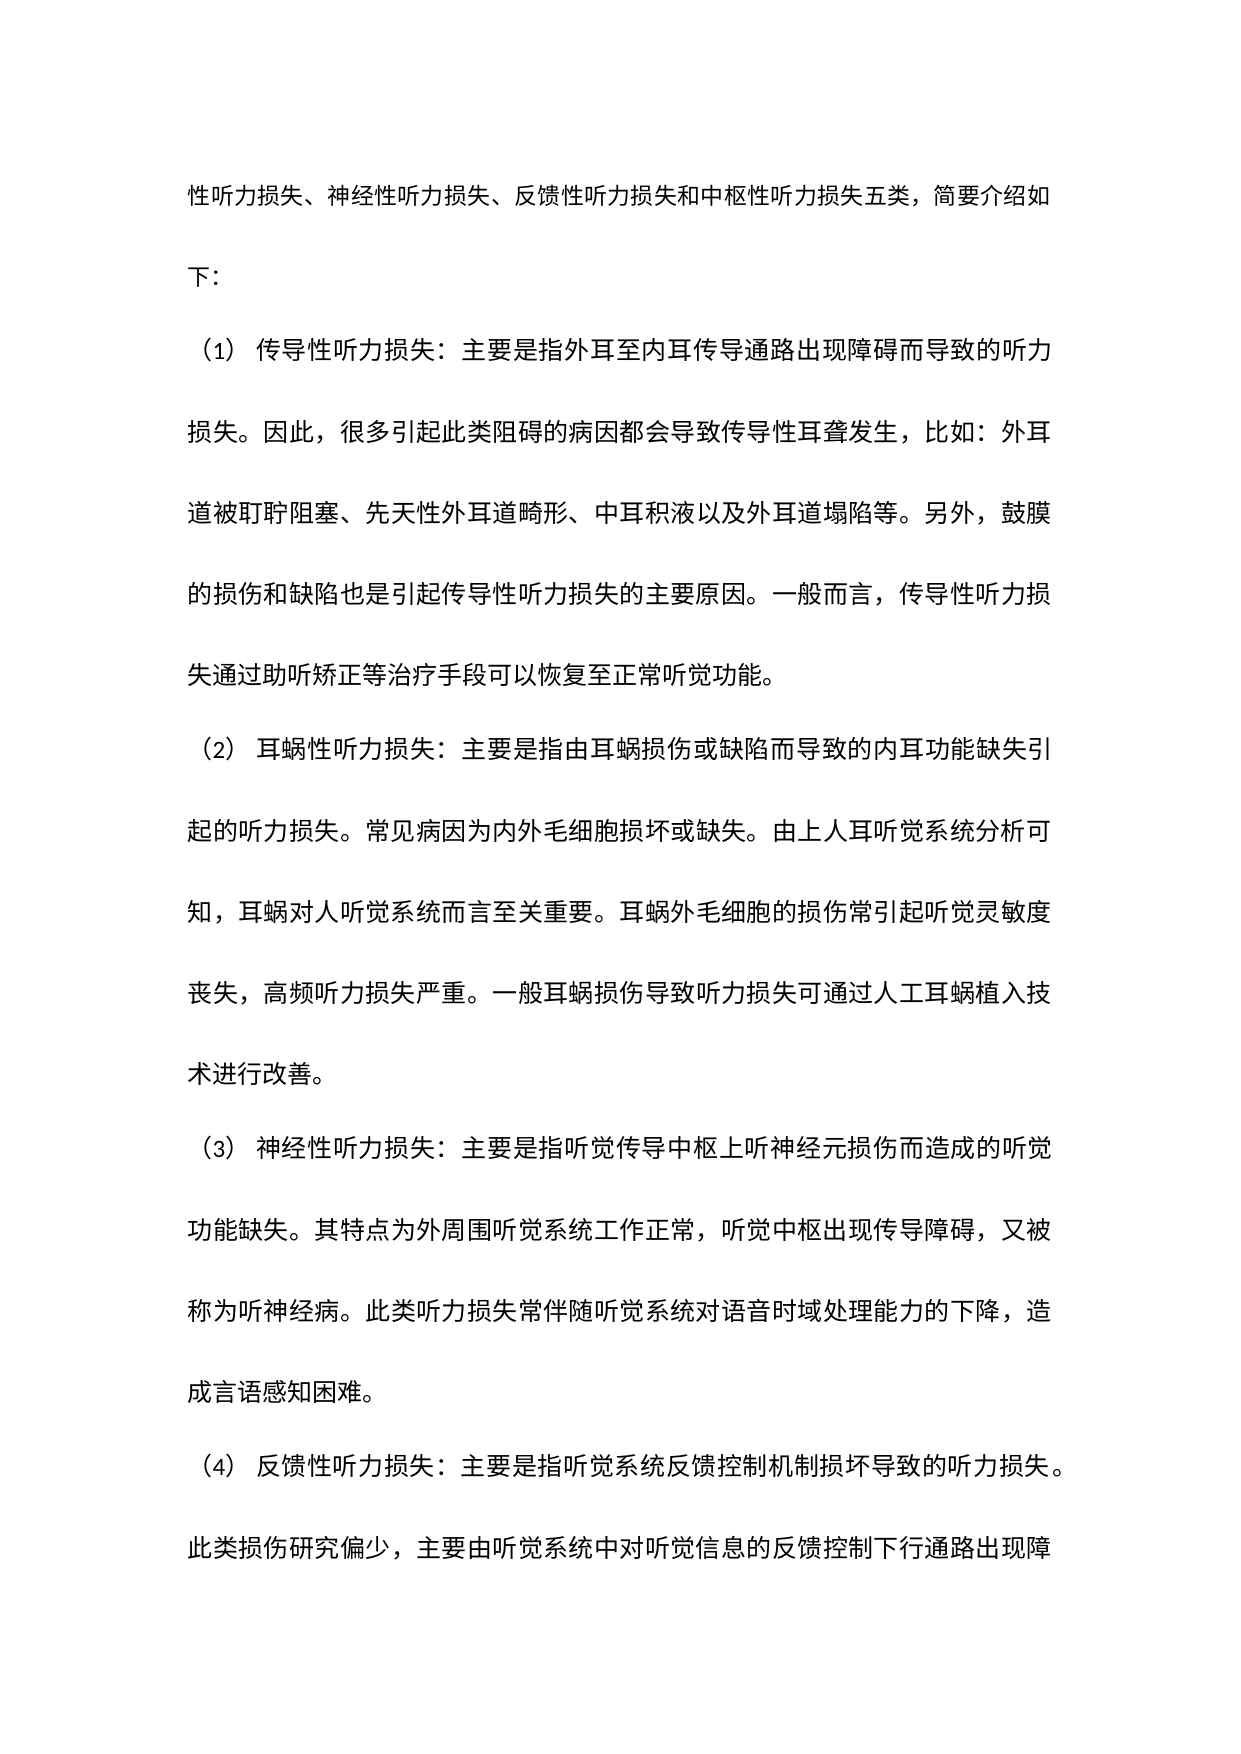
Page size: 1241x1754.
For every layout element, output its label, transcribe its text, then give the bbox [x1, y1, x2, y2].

list 传导性听力损失：主要是指外耳至内耳传导通路出现障碍而导致的听力损失。因此，很多引起此类阻碍的病因都会导致传导性耳聋发生，比如：外耳道被耵聍阻塞、先天性外耳道畸形、中耳积液以及外耳道塌陷等。另外，鼓膜的损伤和缺陷也是引起传导性听力损失的主要原因。一般而言，传导性听力损失通过助听矫正等治疗手段可以恢复至正常听觉功能。 [187, 316, 1053, 706]
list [187, 162, 1053, 308]
list 耳蜗性听力损失：主要是指由耳蜗损伤或缺陷而导致的内耳功能缺失引起的听力损失。常见病因为内外毛细胞损坏或缺失。由上人耳听觉系统分析可知，耳蜗对人听觉系统而言至关重要。耳蜗外毛细胞的损伤常引起听觉灵敏度丧失，高频听力损失严重。一般耳蜗损伤导致听力损失可通过人工耳蜗植入技术进行改善。 [187, 716, 1053, 1106]
list 神经性听力损失：主要是指听觉传导中枢上听神经元损伤而造成的听觉功能缺失。其特点为外周围听觉系统工作正常，听觉中枢出现传导障碍，又被称为听神经病。此类听力损失常伴随听觉系统对语音时域处理能力的下降，造成言语感知困难。 [187, 1114, 1053, 1423]
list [187, 1432, 1053, 1579]
